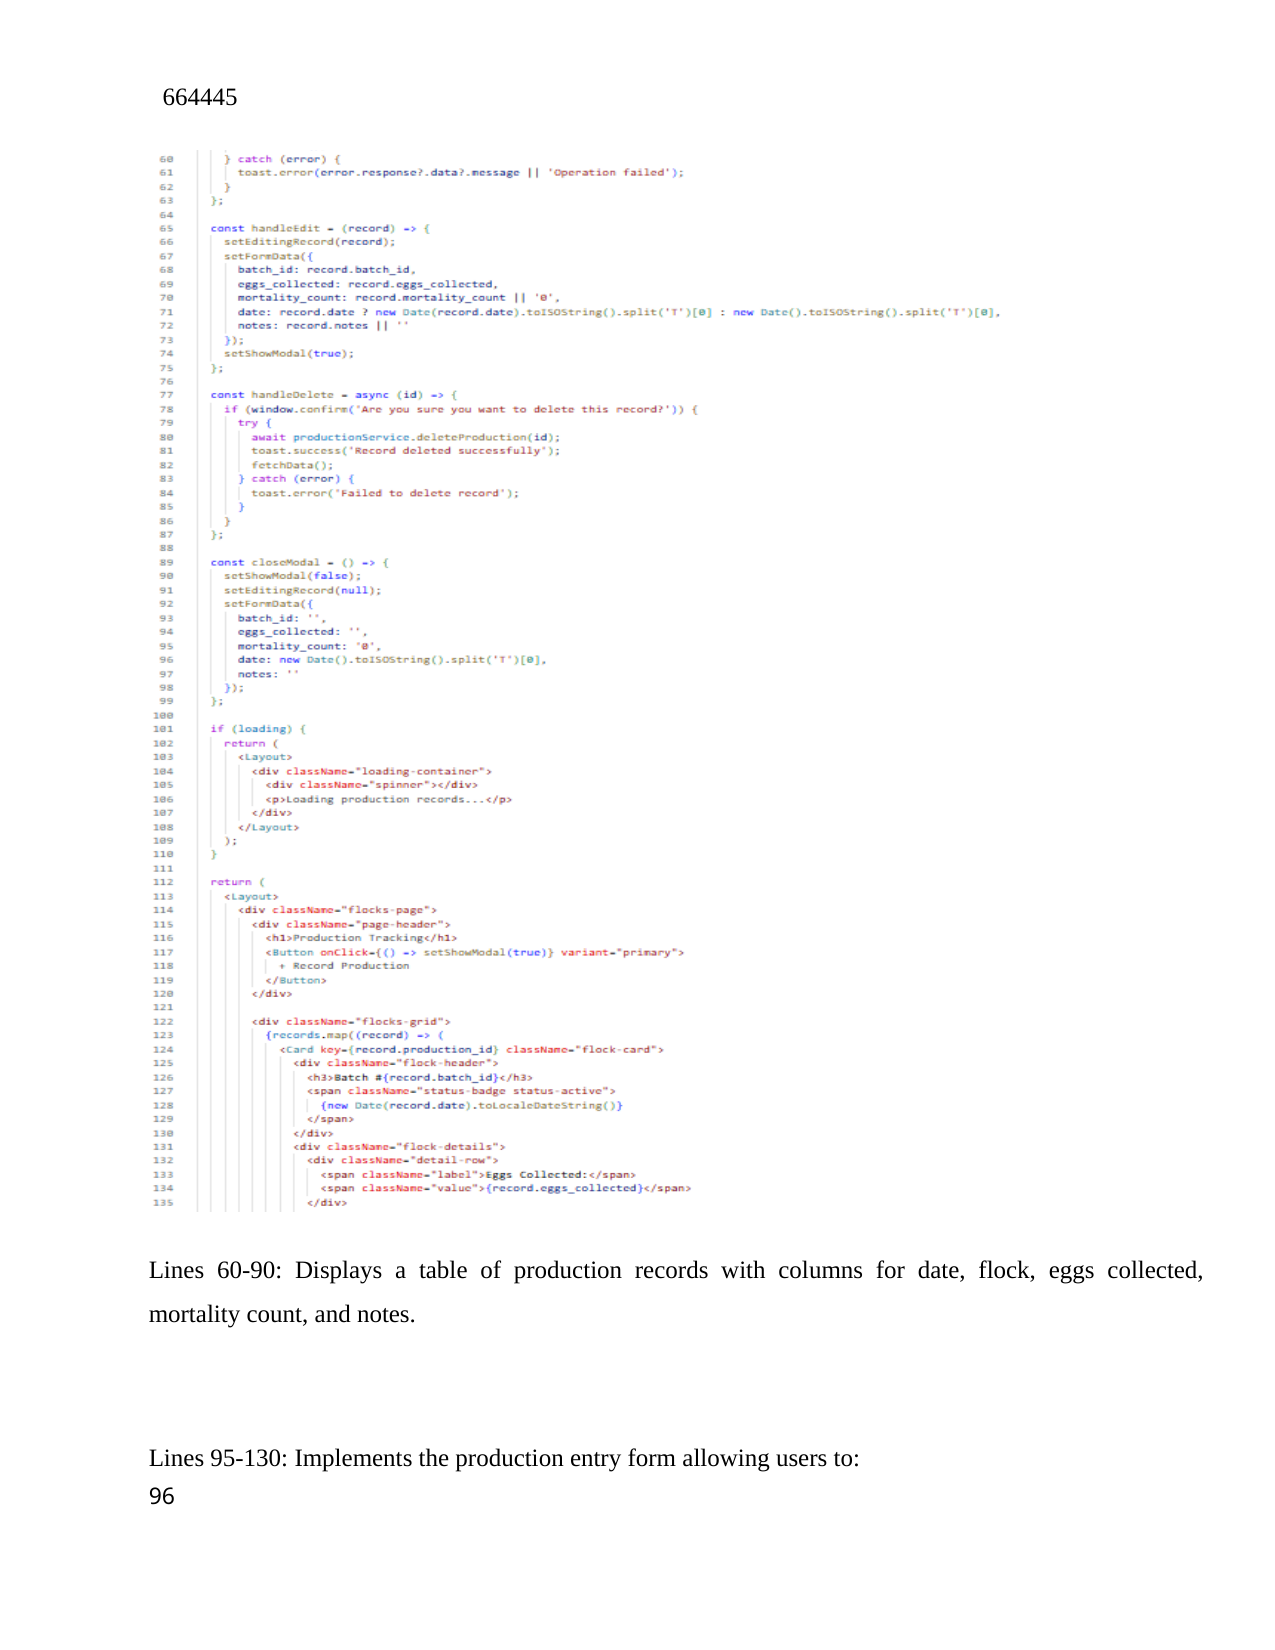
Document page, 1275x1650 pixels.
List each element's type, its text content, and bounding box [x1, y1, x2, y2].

text Lines 60-90: Displays a table of production records with columns for date, flock, eggs collected, mortality count, and notes. [148, 1256, 1205, 1327]
picture [148, 150, 1017, 1212]
text Lines 95-130: Implements the production entry form allowing users to: [148, 1443, 1205, 1472]
